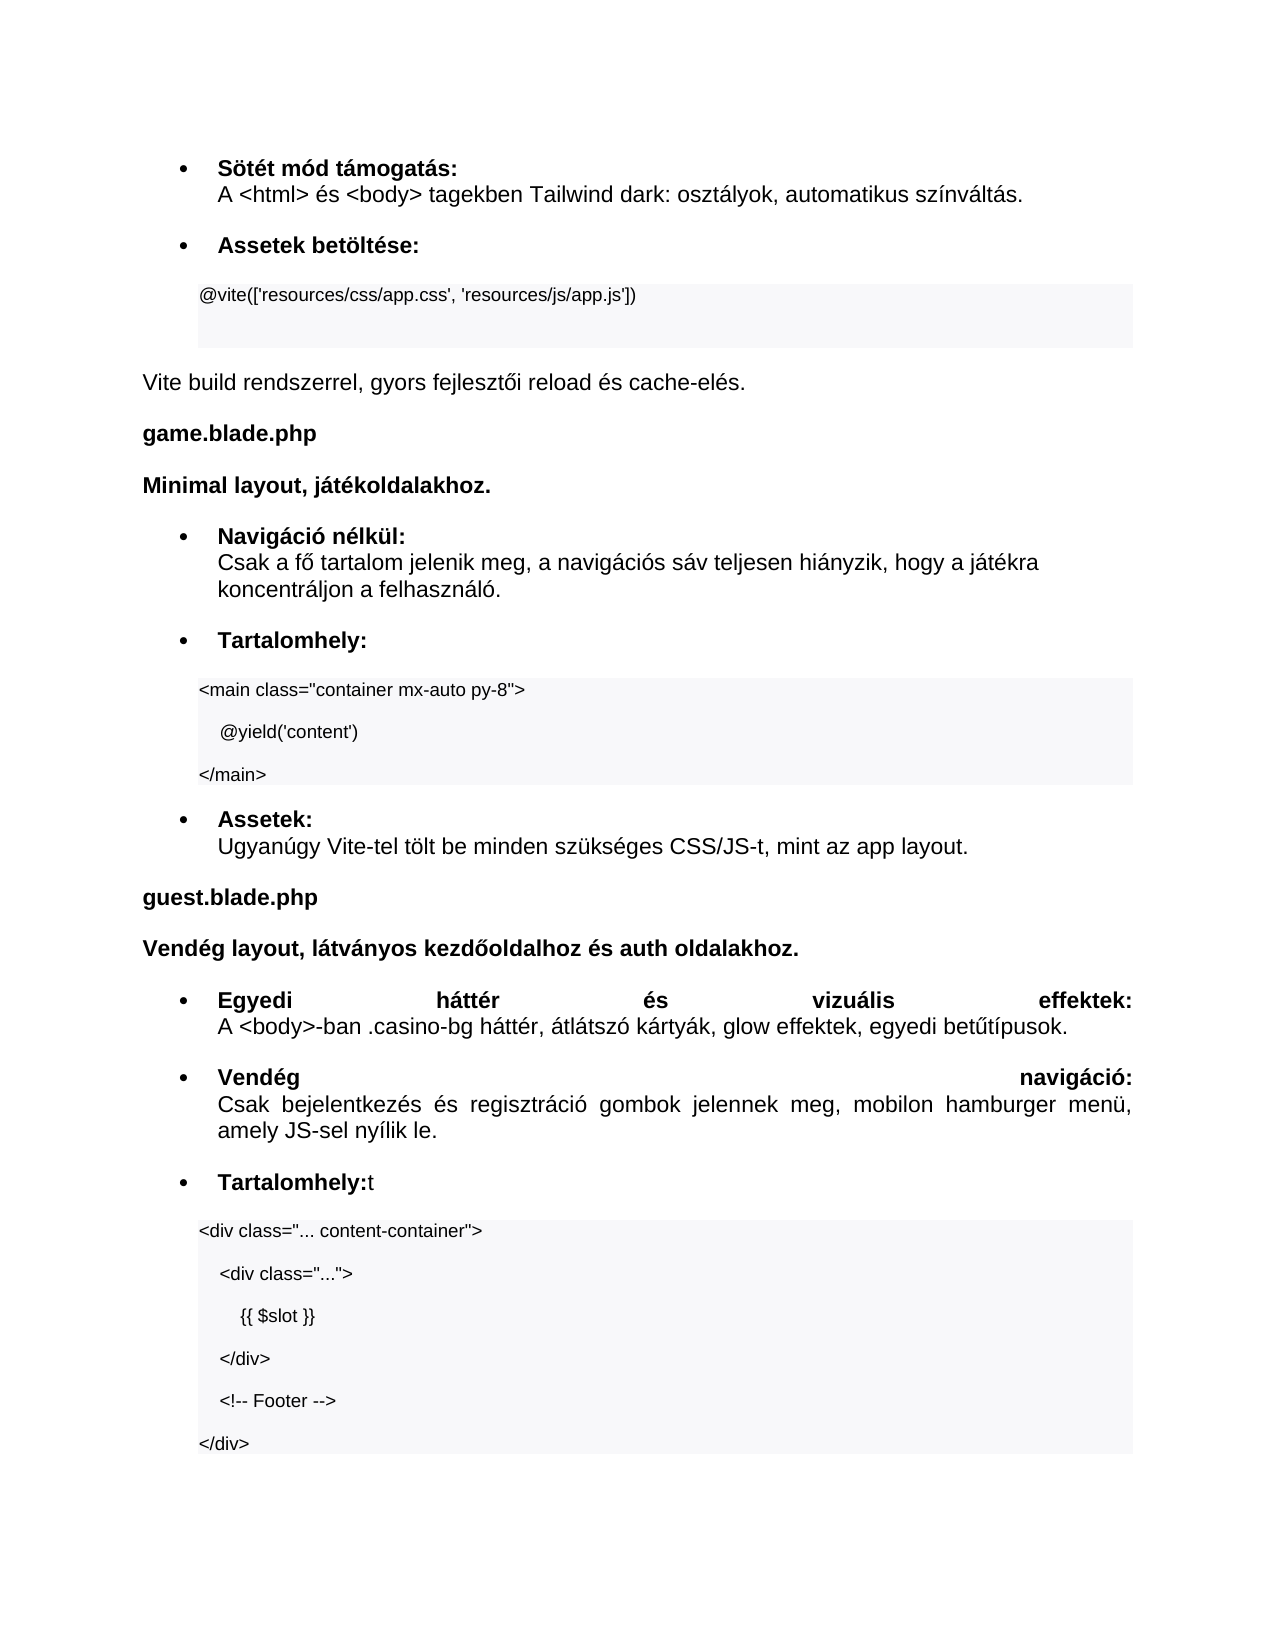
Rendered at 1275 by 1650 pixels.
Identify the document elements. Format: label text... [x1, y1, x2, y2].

text {{ $slot }} [198, 1305, 1133, 1327]
text <div class="... content-container"> [198, 1220, 1133, 1241]
list Assetek betöltése: [180, 232, 1133, 259]
text </div> [198, 1433, 1133, 1454]
text <main class="container mx-auto py-8"> [198, 678, 1133, 700]
list Vendég navigáció: Csak bejelentkezés és regisztráció gombok jelennek meg, mobilon hamburger menü, amely JS-sel nyílik le. [180, 1064, 1133, 1143]
list Sötét mód támogatás: A <html> és <body> tagekben Tailwind dark: osztályok, automatikus színváltás. [180, 155, 1133, 207]
text Vite build rendszerrel, gyors fejlesztői reload és cache-elés. [142, 369, 1133, 395]
list Tartalomhely:t [180, 1168, 1133, 1195]
list Egyedi háttér és vizuális effektek: A <body>-ban .casino-bg háttér, átlátszó kártyák, glow effektek, egyedi betűtípusok. [180, 987, 1133, 1039]
text Minimal layout, játékoldalakhoz. [142, 472, 1133, 498]
text @yield('content') [198, 721, 1133, 743]
text game.blade.php [142, 420, 1133, 447]
text guest.blade.php [142, 884, 1133, 910]
text Vendég layout, látványos kezdőoldalhoz és auth oldalakhoz. [142, 935, 1133, 962]
list Tartalomhely: [180, 627, 1133, 653]
text <!-- Footer --> [198, 1390, 1133, 1412]
list Assetek: Ugyanúgy Vite-tel tölt be minden szükséges CSS/JS-t, mint az app layout. [180, 806, 1133, 859]
text </div> [198, 1348, 1133, 1369]
text @vite(['resources/css/app.css', 'resources/js/app.js']) [198, 284, 1133, 305]
text <div class="..."> [198, 1262, 1133, 1284]
list Navigáció nélkül: Csak a fő tartalom jelenik meg, a navigációs sáv teljesen hiányzik, hogy a játékra koncentráljon a felhasználó. [180, 523, 1133, 602]
text </main> [198, 764, 1133, 785]
